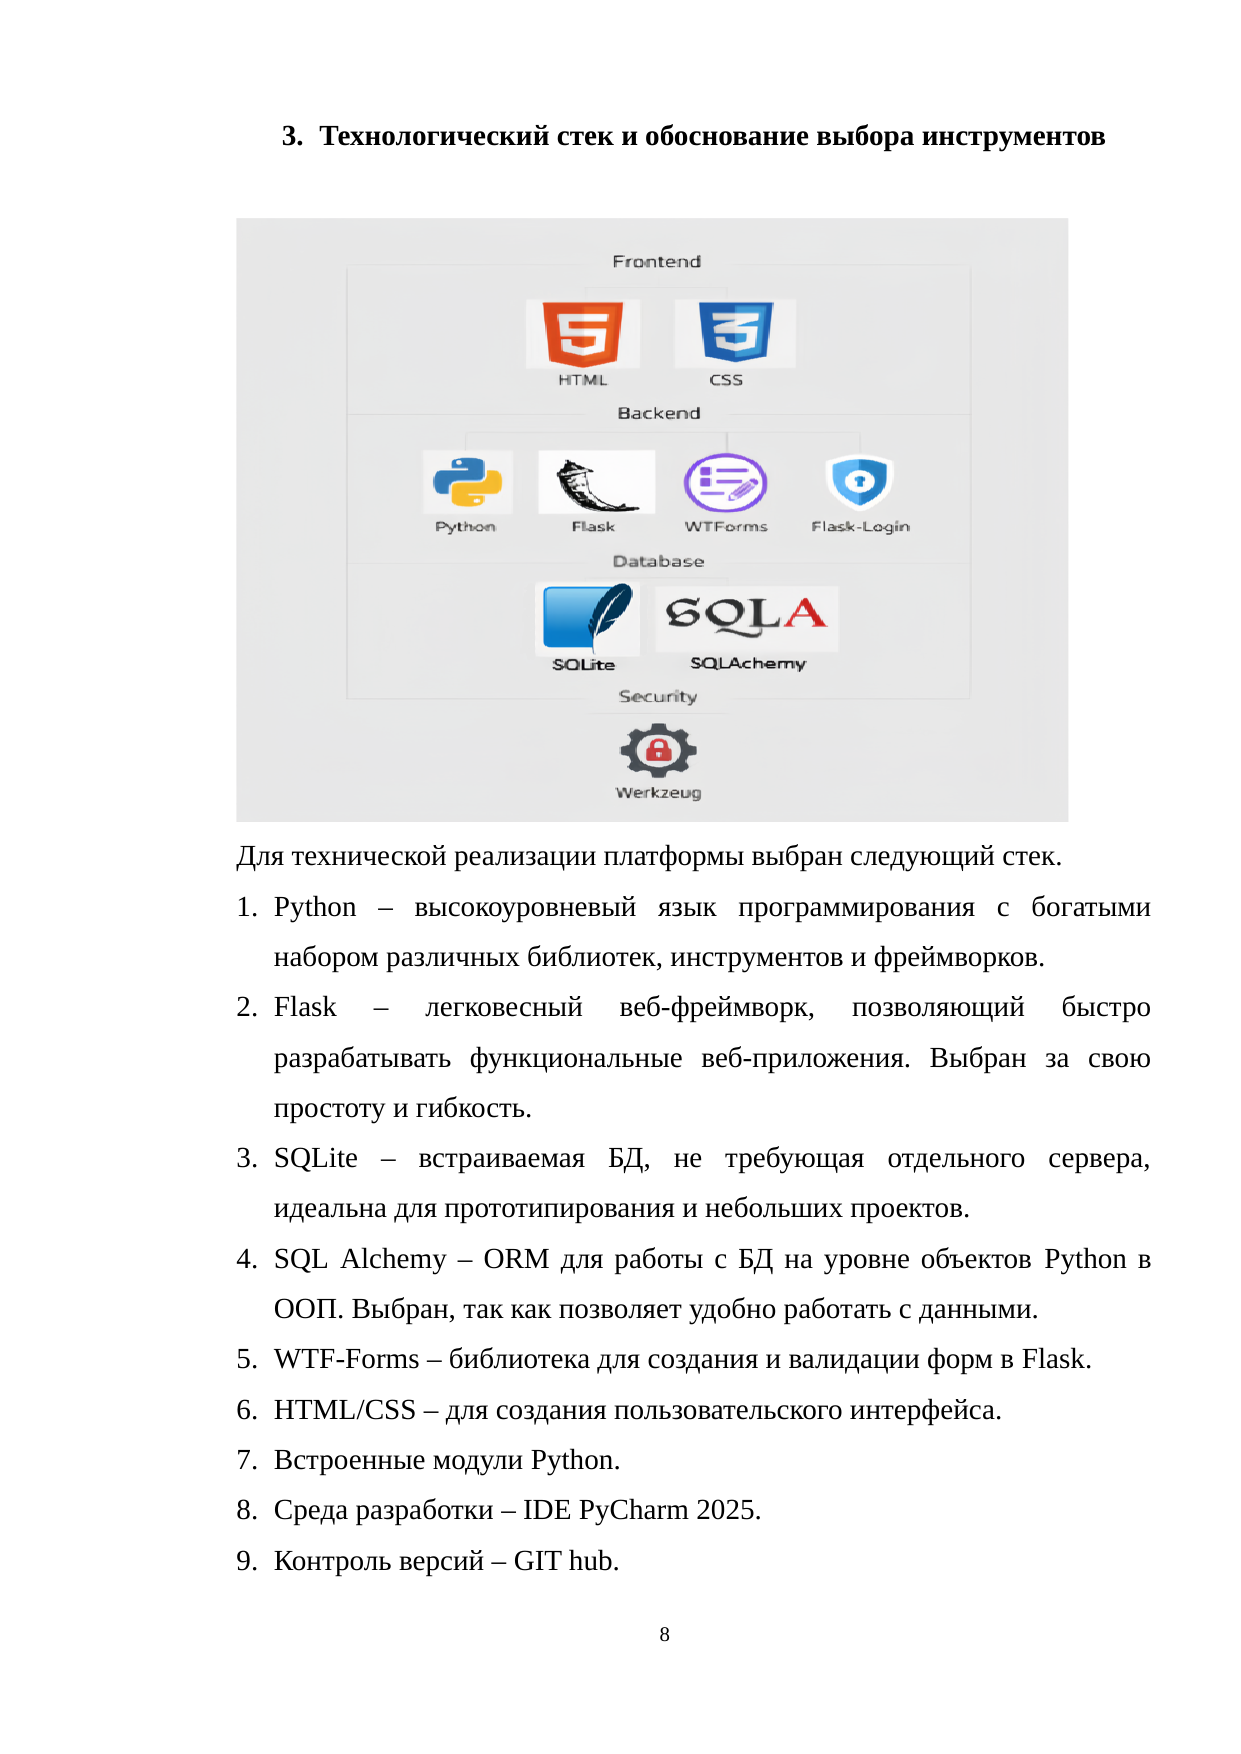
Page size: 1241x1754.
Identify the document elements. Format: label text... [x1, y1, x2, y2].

list Контроль версий – GIT hub. [236, 1543, 1152, 1576]
list Для технической реализации платформы выбран следующий стек. [236, 838, 1152, 872]
list HTML/CSS – для создания пользовательского интерфейса. [236, 1392, 1152, 1425]
list SQL Alchemy – ORM для работы с БД на уровне объектов Python в ООП. Выбран, так как позволяет удобно работать с данными. [236, 1241, 1152, 1325]
picture [236, 218, 1071, 822]
list SQLite – встраиваемая БД, не требующая отдельного сервера, идеальна для прототипирования и небольших проектов. [236, 1140, 1152, 1224]
list Технологический стек и обоснование выбора инструментов [236, 118, 1152, 152]
list Python – высокоуровневый язык программирования с богатыми набором различных библиотек, инструментов и фреймворков. [236, 889, 1152, 973]
list Встроенные модули Python. [236, 1442, 1152, 1476]
list Среда разработки – IDE PyCharm 2025. [236, 1492, 1152, 1526]
list WTF-Forms – библиотека для создания и валидации форм в Flask. [236, 1342, 1152, 1375]
list Flask – легковесный веб-фреймворк, позволяющий быстро разрабатывать функциональные веб-приложения. Выбран за свою простоту и гибкость. [236, 989, 1152, 1123]
